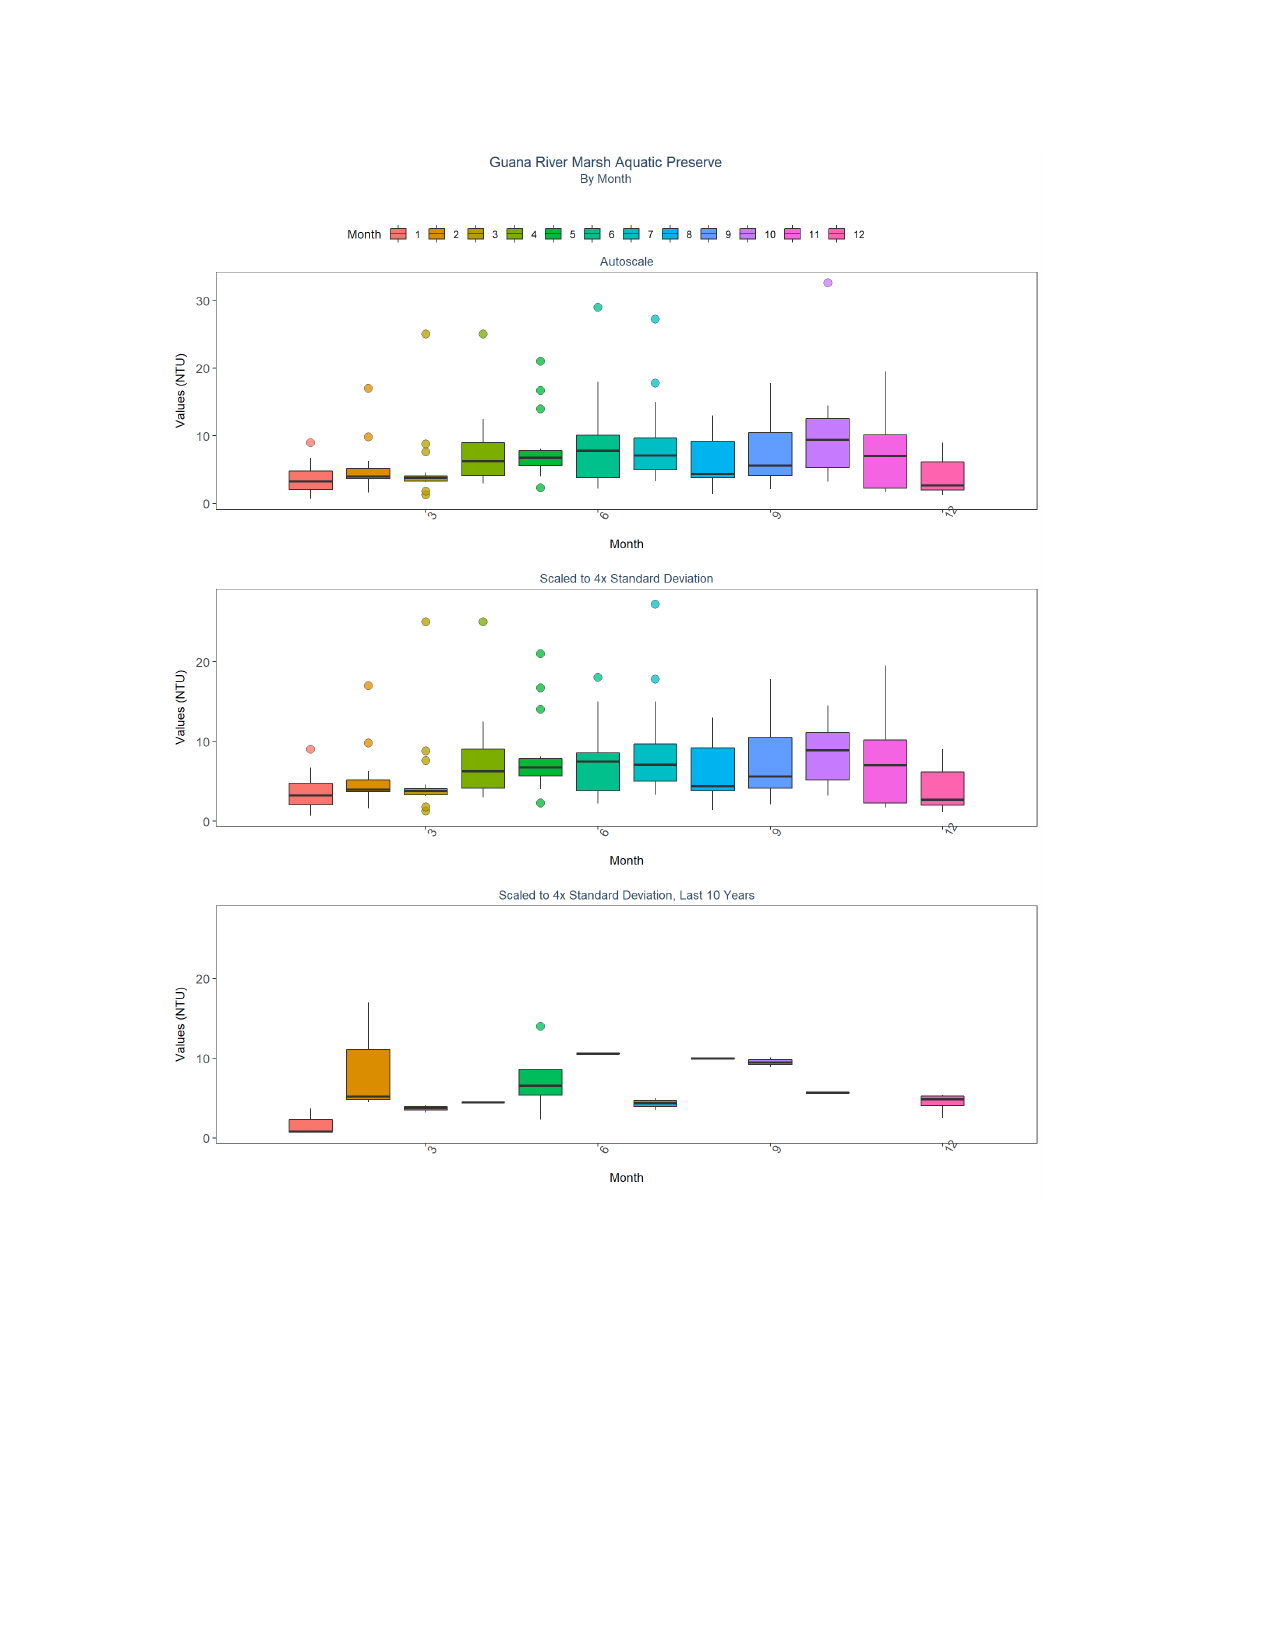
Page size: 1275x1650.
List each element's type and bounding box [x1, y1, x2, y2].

picture [168, 150, 1044, 1200]
